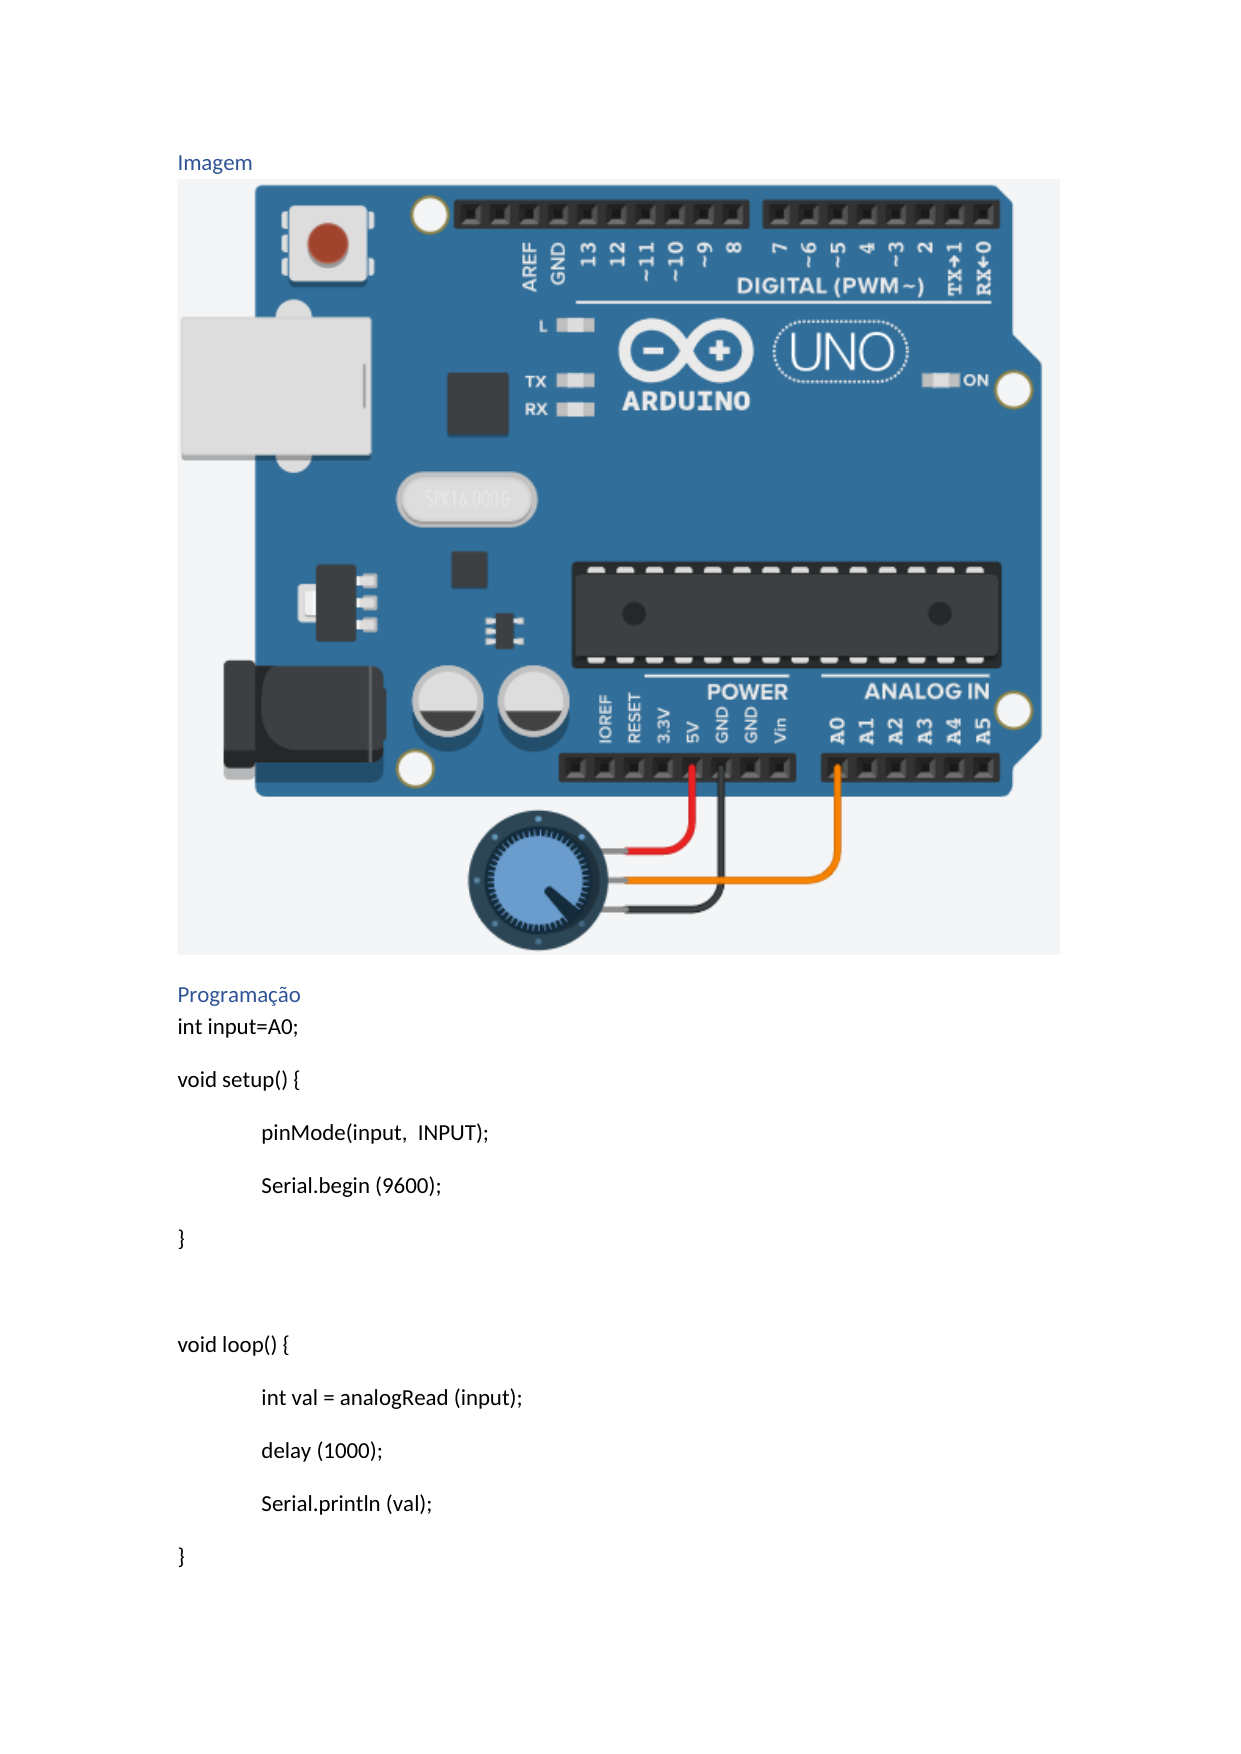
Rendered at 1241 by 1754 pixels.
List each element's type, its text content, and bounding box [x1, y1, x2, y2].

picture [177, 179, 1060, 955]
text Serial.begin (9600); [251, 1171, 1063, 1199]
text } [177, 1542, 1063, 1570]
text int val = analogRead (input); [251, 1383, 1063, 1411]
text } [177, 1224, 1063, 1252]
text void loop() { [177, 1330, 1063, 1358]
text pinMode(input, INPUT); [251, 1118, 1063, 1146]
text int input=A0; [177, 1012, 1063, 1040]
text Serial.println (val); [251, 1489, 1063, 1517]
text void setup() { [177, 1065, 1063, 1093]
text delay (1000); [251, 1436, 1063, 1464]
subtitle Programação [177, 980, 1063, 1008]
subtitle Imagem [177, 148, 1063, 176]
